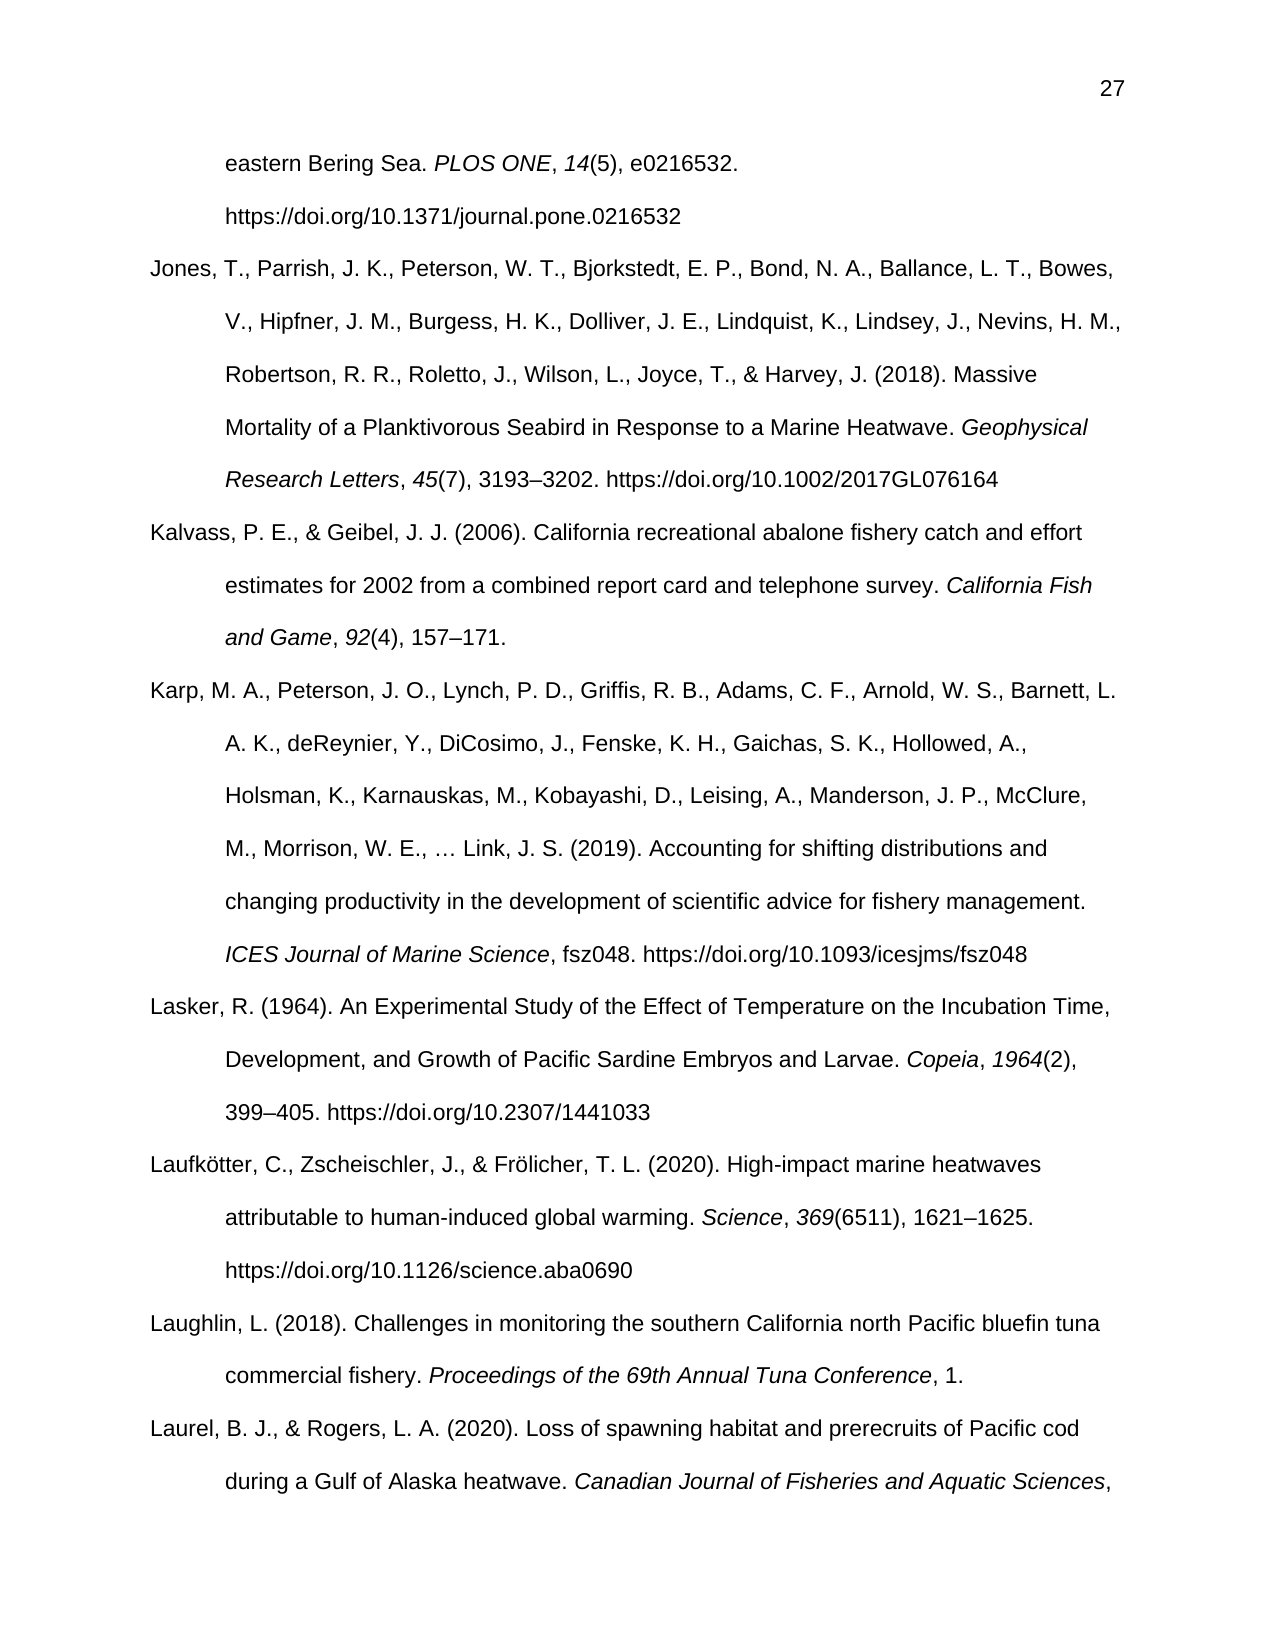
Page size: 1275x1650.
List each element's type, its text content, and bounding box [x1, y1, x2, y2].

text Lasker, R. (1964). An Experimental Study of the Effect of Temperature on the Incubation Time, Development, and Growth of Pacific Sardine Embryos and Larvae. Copeia, 1964(2), 399–405. https://doi.org/10.2307/1441033 [150, 993, 1125, 1125]
text Jones, T., Parrish, J. K., Peterson, W. T., Bjorkstedt, E. P., Bond, N. A., Ballance, L. T., Bowes, V., Hipfner, J. M., Burgess, H. K., Dolliver, J. E., Lindquist, K., Lindsey, J., Nevins, H. M., Robertson, R. R., Roletto, J., Wilson, L., Joyce, T., & Harvey, J. (2018). Massive Mortality of a Planktivorous Seabird in Response to a Marine Heatwave. Geophysical Research Letters, 45(7), 3193–3202. https://doi.org/10.1002/2017GL076164 [150, 255, 1125, 493]
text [150, 1415, 1125, 1494]
text Laughlin, L. (2018). Challenges in monitoring the southern California north Pacific bluefin tuna commercial fishery. Proceedings of the 69th Annual Tuna Conference, 1. [150, 1309, 1125, 1389]
text Karp, M. A., Peterson, J. O., Lynch, P. D., Griffis, R. B., Adams, C. F., Arnold, W. S., Barnett, L. A. K., deReynier, Y., DiCosimo, J., Fenske, K. H., Gaichas, S. K., Hollowed, A., Holsman, K., Karnauskas, M., Kobayashi, D., Leising, A., Manderson, J. P., McClure, M., Morrison, W. E., … Link, J. S. (2019). Accounting for shifting distributions and changing productivity in the development of scientific advice for fishery management. ICES Journal of Marine Science, fsz048. https://doi.org/10.1093/icesjms/fsz048 [150, 677, 1125, 967]
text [150, 150, 1125, 229]
text Kalvass, P. E., & Geibel, J. J. (2006). California recreational abalone fishery catch and effort estimates for 2002 from a combined report card and telephone survey. California Fish and Game, 92(4), 157–171. [150, 519, 1125, 651]
text Laufkötter, C., Zscheischler, J., & Frölicher, T. L. (2020). High-impact marine heatwaves attributable to human-induced global warming. Science, 369(6511), 1621–1625. https://doi.org/10.1126/science.aba0690 [150, 1151, 1125, 1283]
